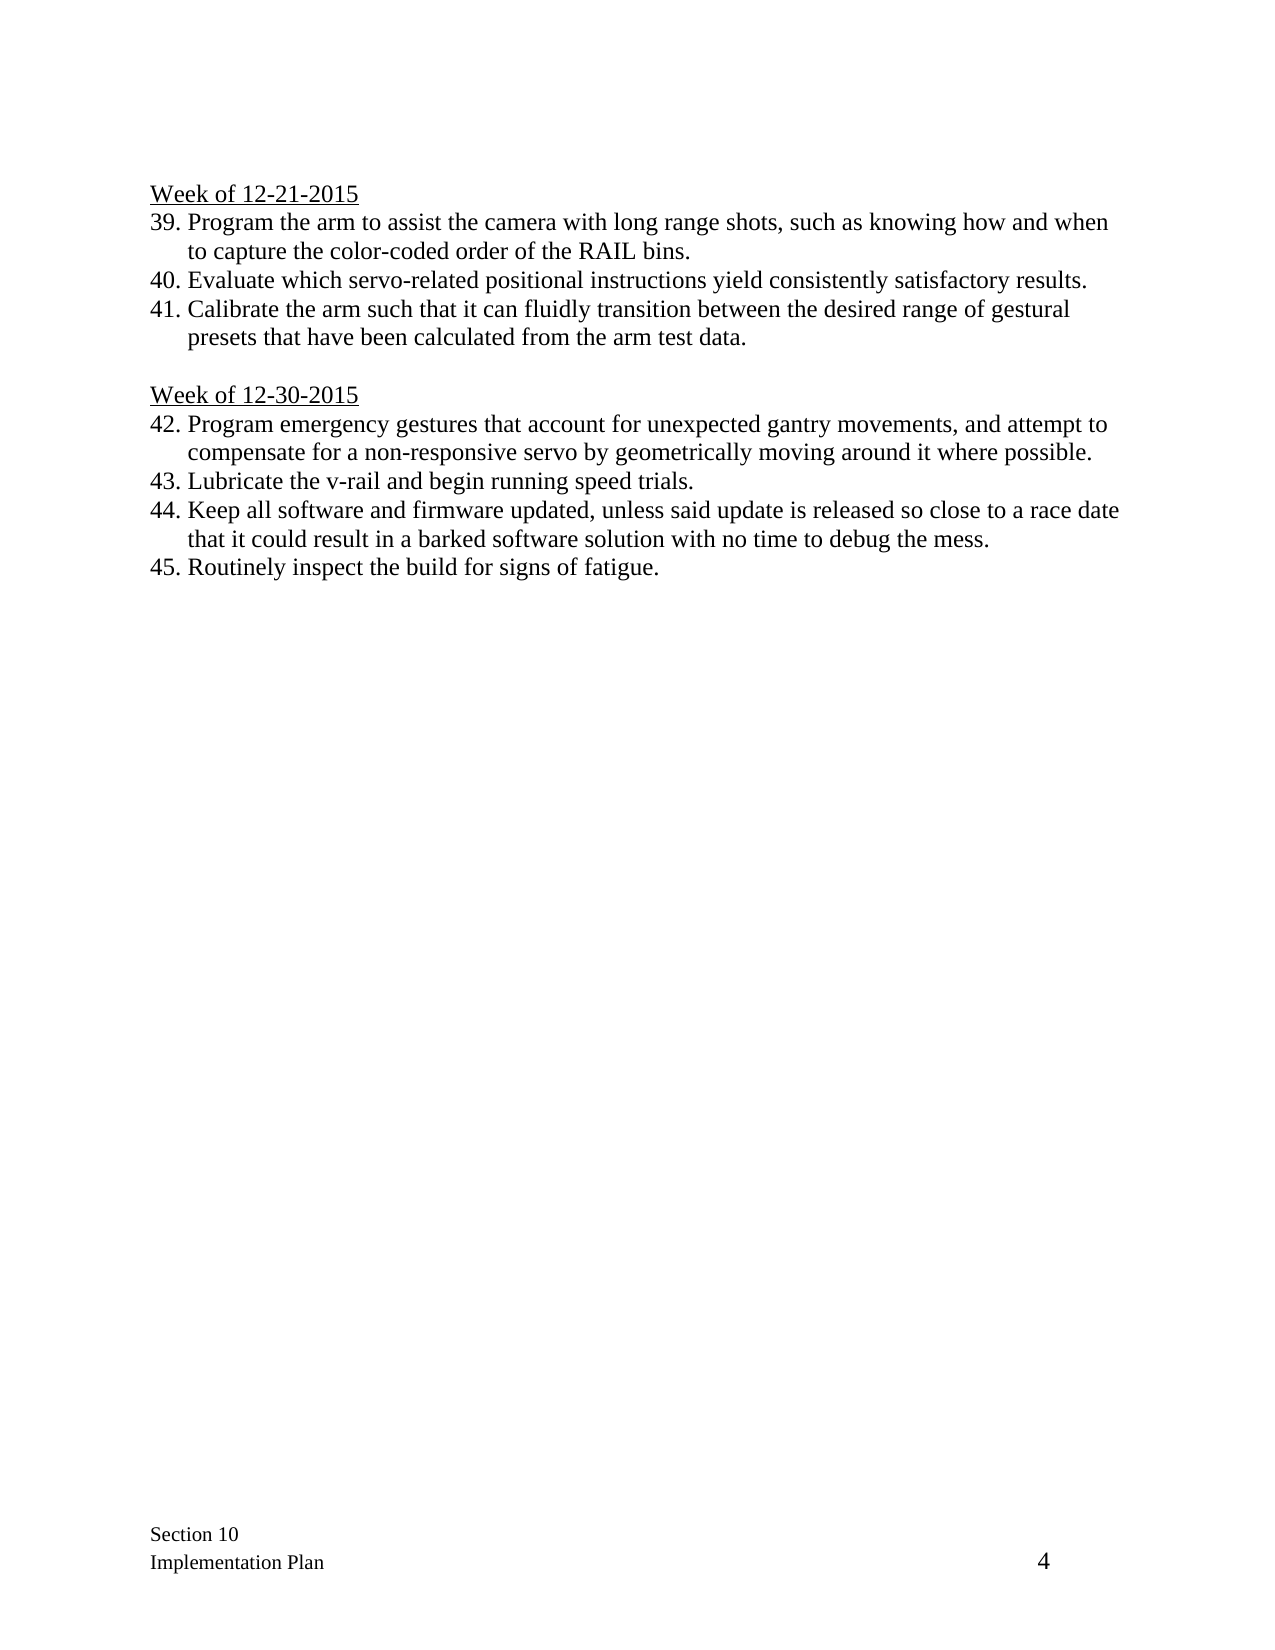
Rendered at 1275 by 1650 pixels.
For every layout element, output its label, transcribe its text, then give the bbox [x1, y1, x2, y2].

text 40. Evaluate which servo-related positional instructions yield consistently satisfactory results. [150, 265, 1125, 294]
text Week of 12-30-2015 [150, 380, 1125, 409]
text that it could result in a barked software solution with no time to debug the mess. [150, 524, 1125, 552]
text presets that have been calculated from the arm test data. [150, 322, 1125, 351]
text 41. Calibrate the arm such that it can fluidly transition between the desired range of gestural [150, 294, 1125, 322]
text 45. Routinely inspect the build for signs of fatigue. [150, 552, 1125, 581]
text 43. Lubricate the v-rail and begin running speed trials. [150, 466, 1125, 495]
text to capture the color-coded order of the RAIL bins. [150, 236, 1125, 265]
text 42. Program emergency gestures that account for unexpected gantry movements, and attempt to [150, 409, 1125, 437]
text compensate for a non-responsive servo by geometrically moving around it where possible. [150, 437, 1125, 466]
text 44. Keep all software and firmware updated, unless said update is released so close to a race date [150, 495, 1125, 524]
text Week of 12-21-2015 [150, 179, 1125, 207]
text 39. Program the arm to assist the camera with long range shots, such as knowing how and when [150, 207, 1125, 236]
